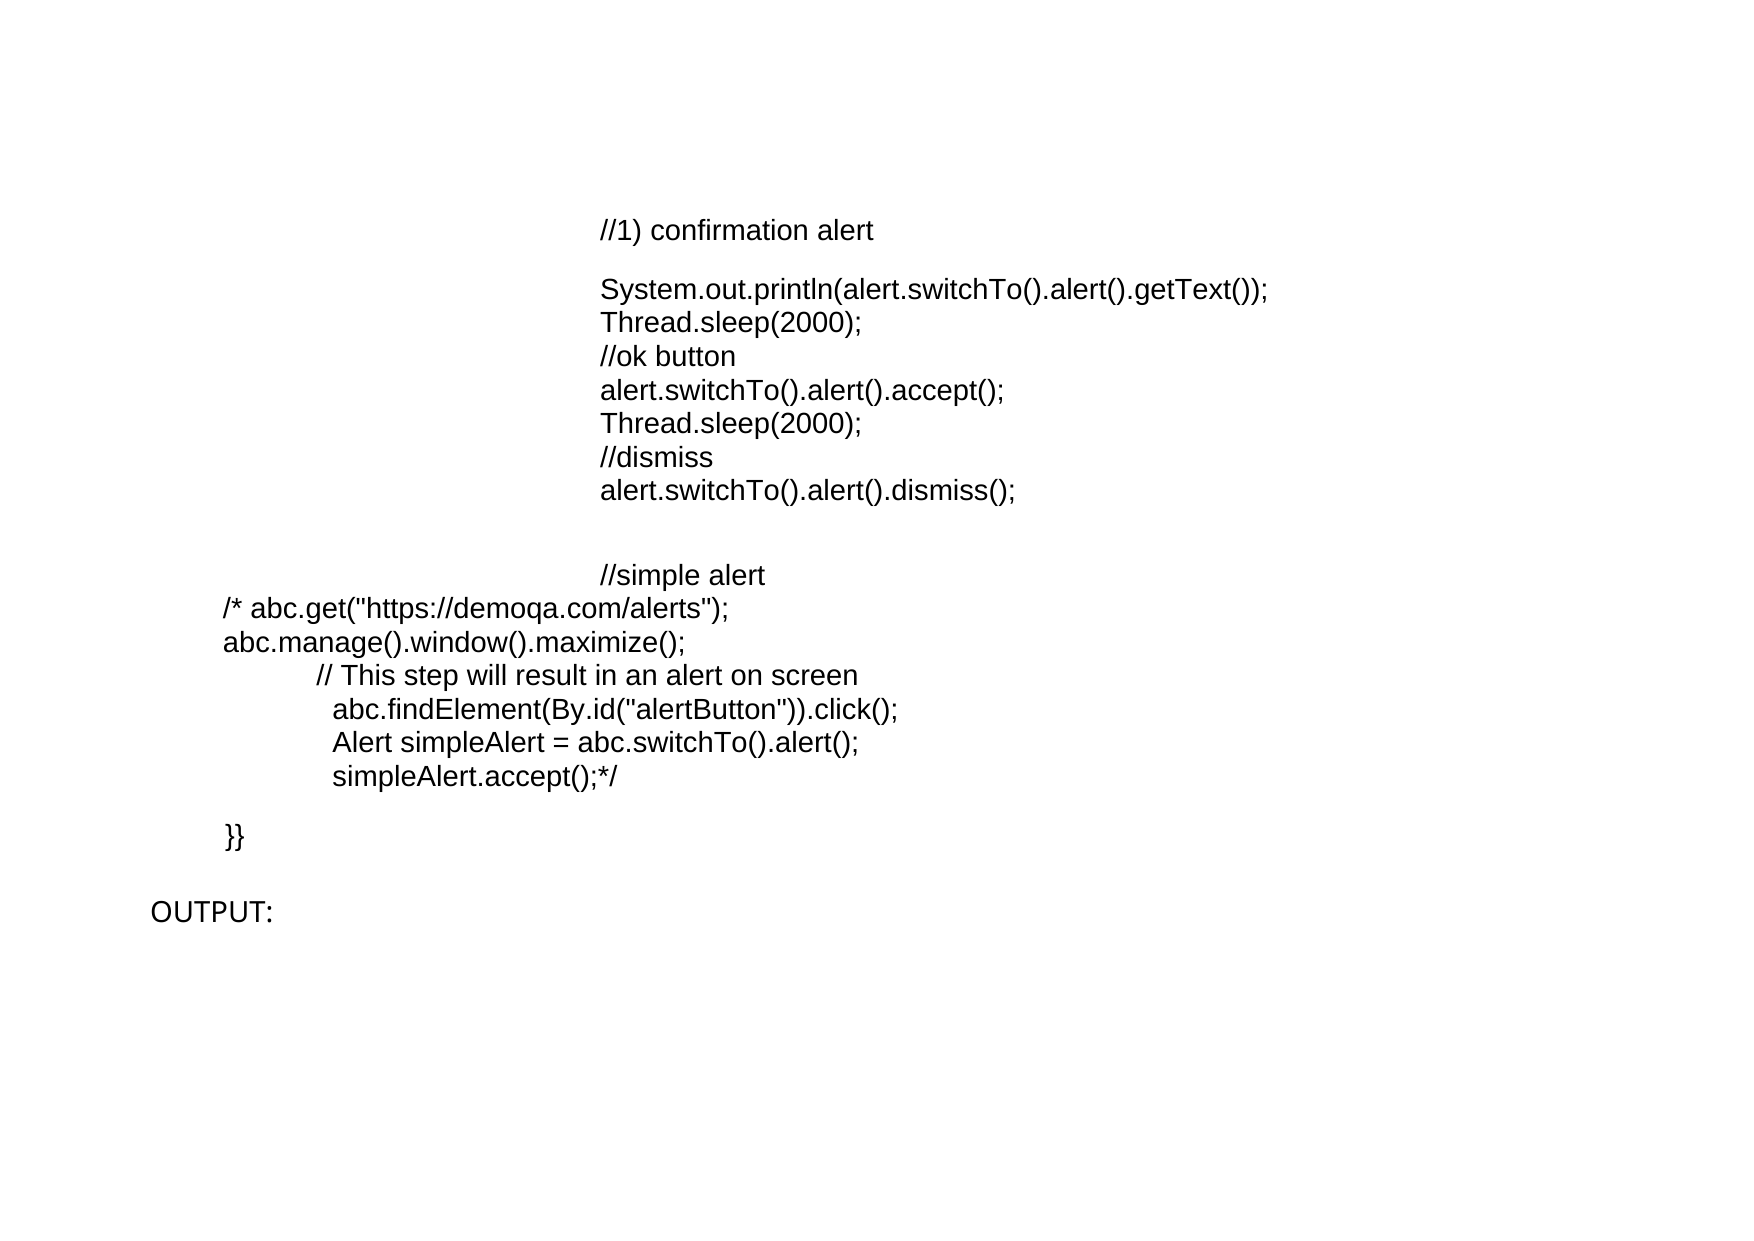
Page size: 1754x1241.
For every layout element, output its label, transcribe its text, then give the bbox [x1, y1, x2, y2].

text abc.findElement(By.id("alertButton")).click(); [150, 692, 1604, 725]
text Thread.sleep(2000); [150, 305, 1604, 339]
text Thread.sleep(2000); [150, 406, 1604, 439]
text simpleAlert.accept();*/ [150, 759, 1604, 792]
text System.out.println(alert.switchTo().alert().getText()); [150, 272, 1604, 305]
text }} [150, 818, 1604, 851]
text //ok button [150, 339, 1604, 372]
text abc.manage().window().maximize(); [150, 624, 1604, 658]
text //simple alert [150, 557, 1604, 591]
text alert.switchTo().alert().accept(); [150, 372, 1604, 406]
text /* abc.get("https://demoqa.com/alerts"); [150, 591, 1604, 624]
text alert.switchTo().alert().dismiss(); [150, 473, 1604, 507]
text // This step will result in an alert on screen [150, 658, 1604, 692]
text //1) confirmation alert [150, 213, 1604, 246]
text //dismiss [150, 439, 1604, 473]
text Alert simpleAlert = abc.switchTo().alert(); [150, 725, 1604, 759]
text OUTPUT: [150, 891, 1604, 931]
